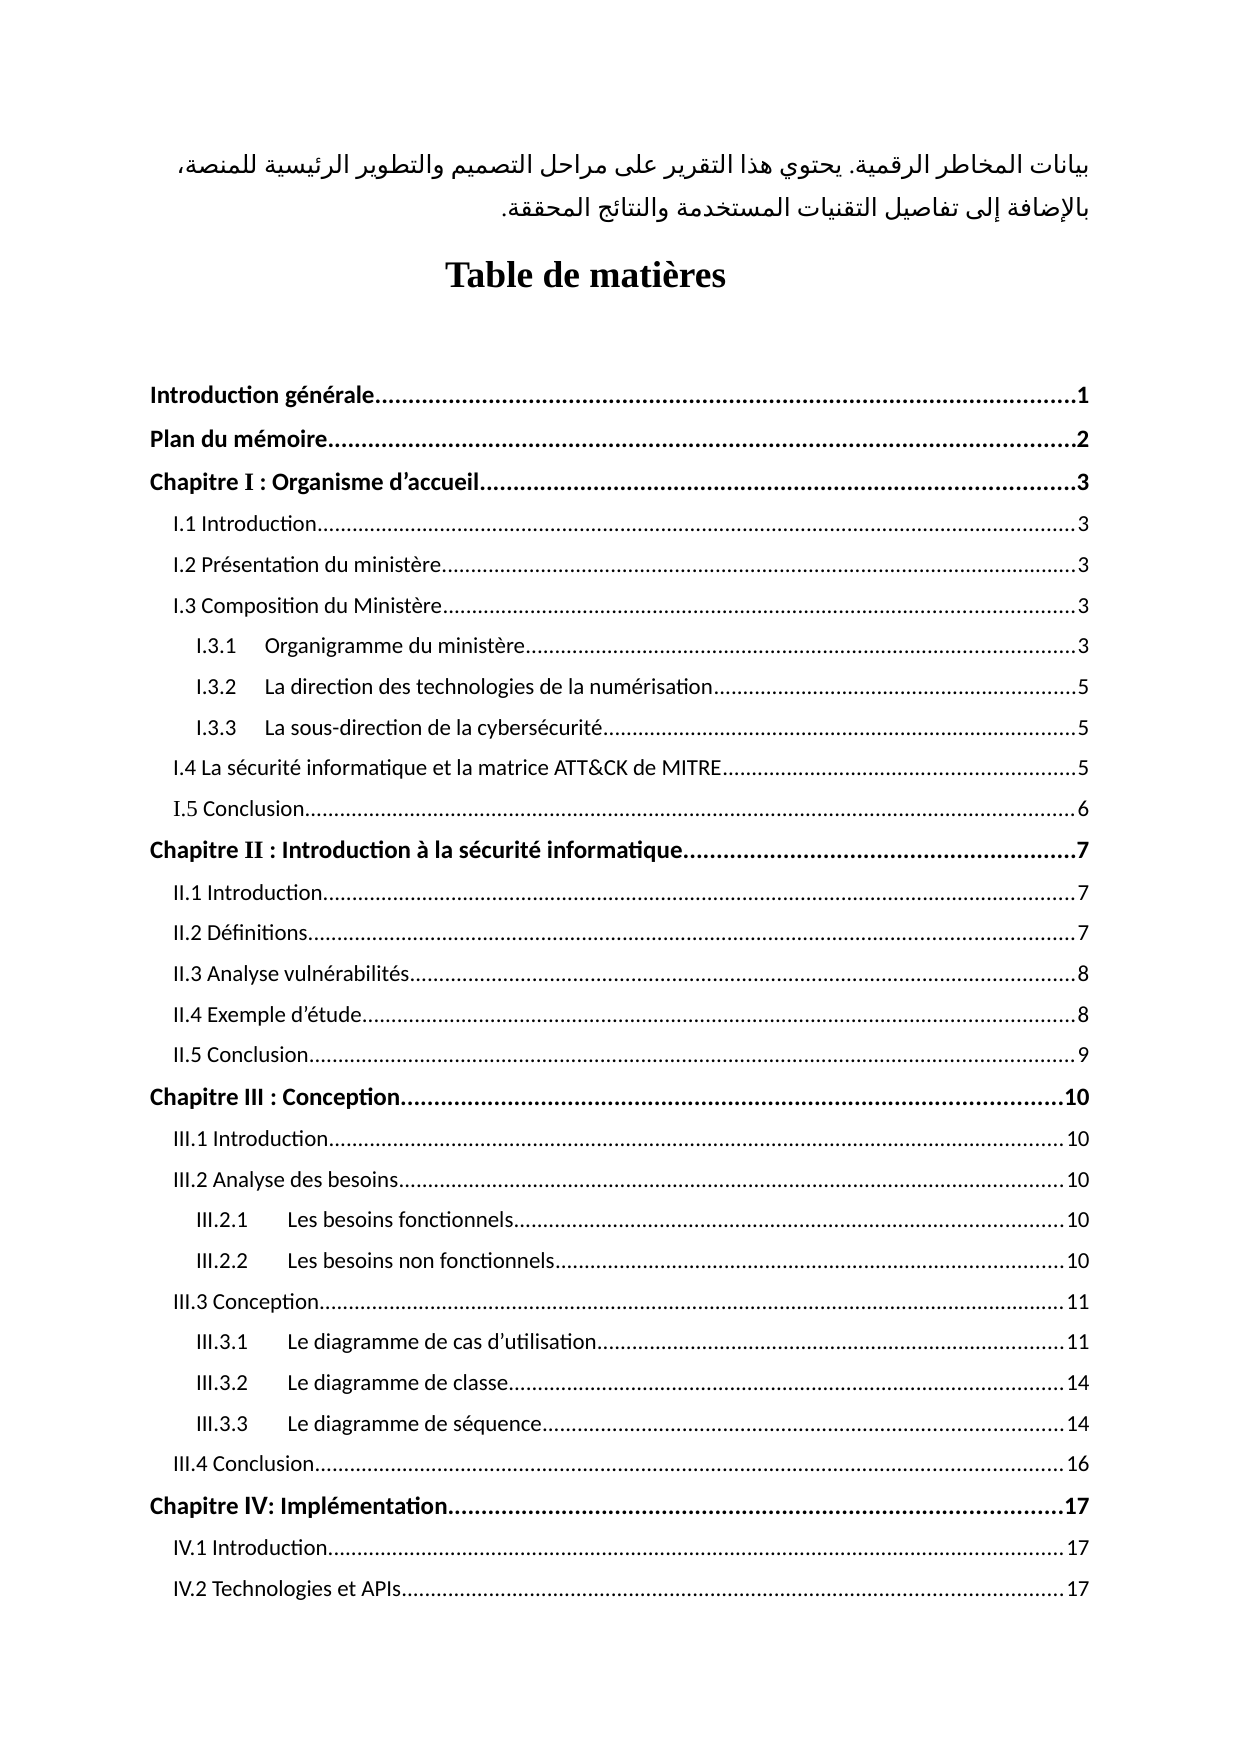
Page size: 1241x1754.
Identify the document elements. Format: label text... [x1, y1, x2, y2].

text Table de matières [371, 253, 1090, 296]
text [150, 150, 1090, 222]
